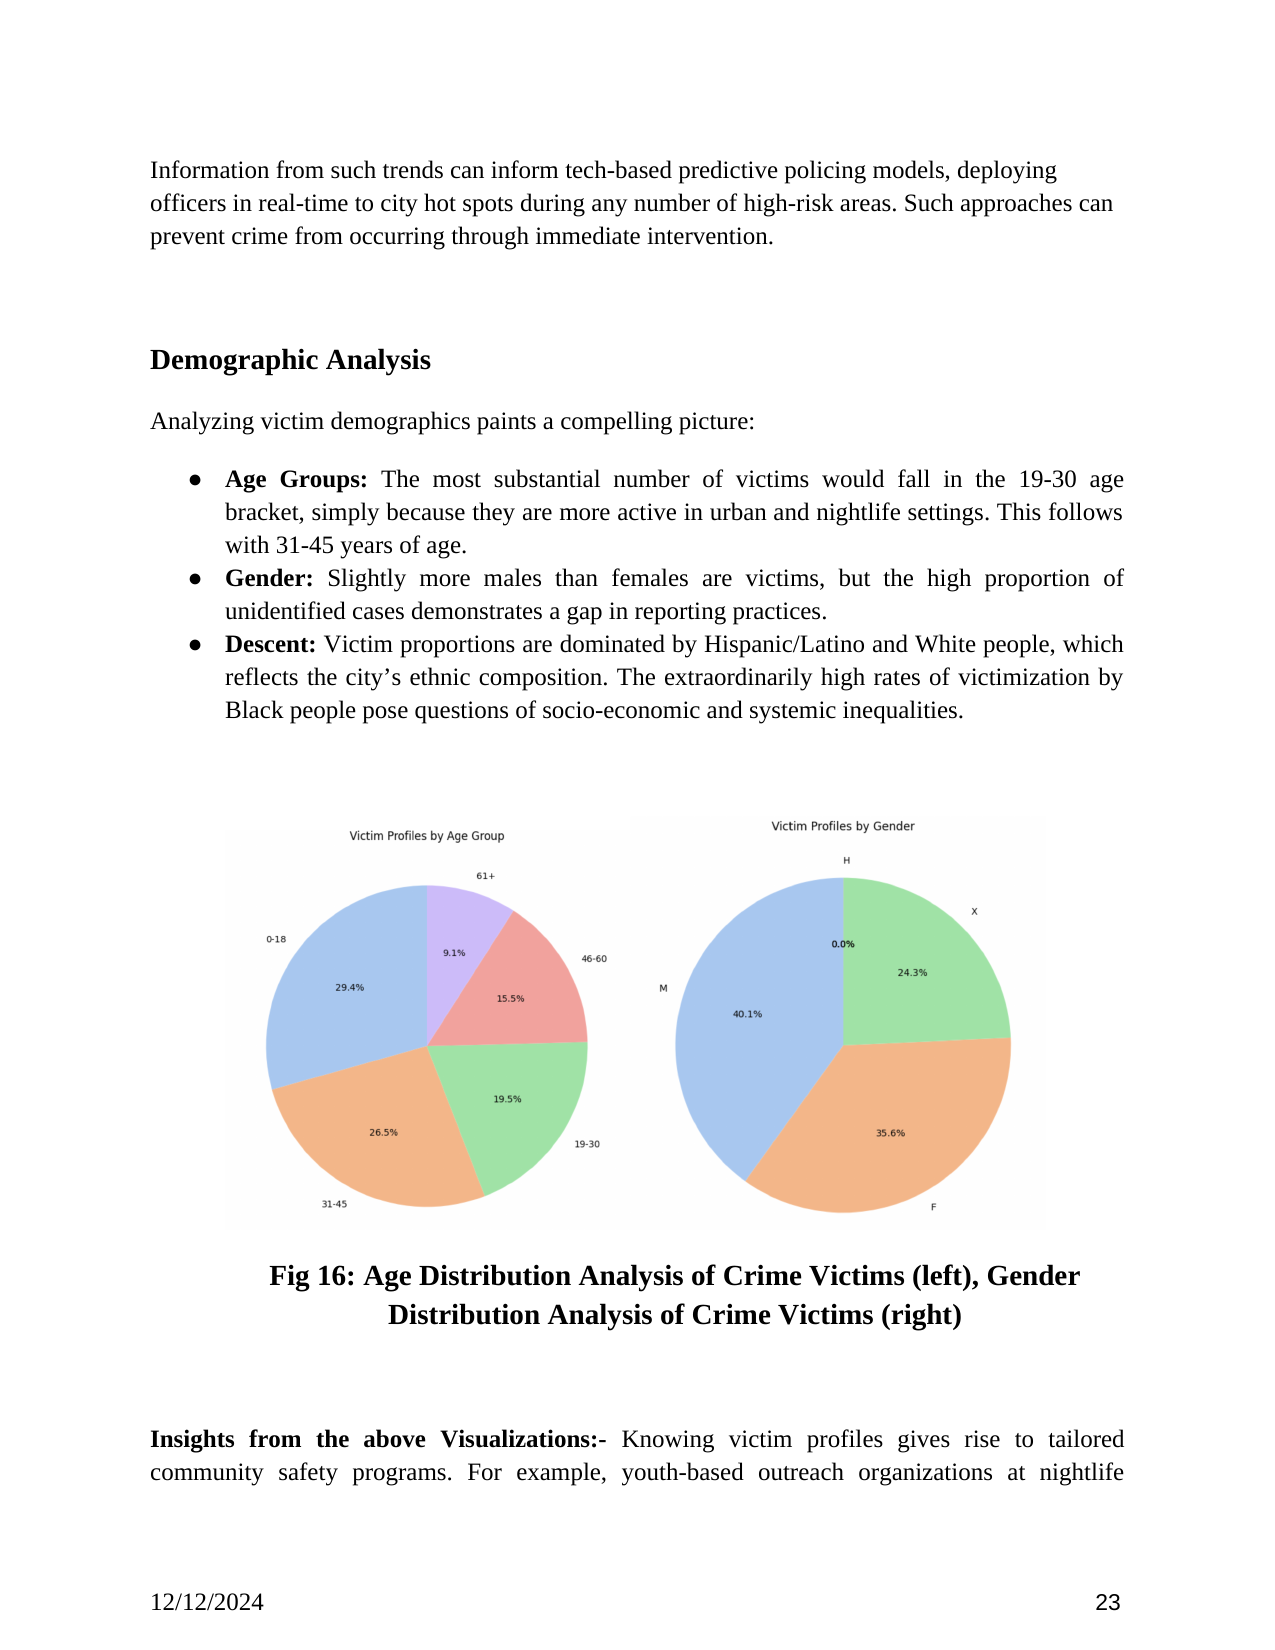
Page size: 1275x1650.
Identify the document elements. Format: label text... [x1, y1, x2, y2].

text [150, 1424, 1125, 1486]
list Gender: Slightly more males than females are victims, but the high proportion of unidentified cases demonstrates a gap in reporting practices. [187, 563, 1125, 625]
list Descent: Victim proportions are dominated by Hispanic/Latino and White people, which reflects the city’s ethnic composition. The extraordinarily high rates of victimization by Black people pose questions of socio-economic and systemic inequalities. [187, 629, 1125, 724]
picture [225, 816, 1046, 1230]
list Age Groups: The most substantial number of victims would fall in the 19-30 age bracket, simply because they are more active in urban and nightlife settings. This follows with 31-45 years of age. [187, 464, 1125, 559]
subtitle Demographic Analysis [150, 342, 1125, 376]
text Information from such trends can inform tech-based predictive policing models, deploying officers in real-time to city hot spots during any number of high-risk areas. Such approaches can prevent crime from occurring through immediate intervention. [150, 155, 1125, 249]
text Fig 16: Age Distribution Analysis of Crime Victims (left), Gender Distribution Analysis of Crime Victims (right) [225, 1258, 1125, 1331]
text Analyzing victim demographics paints a compelling picture: [150, 406, 1125, 434]
